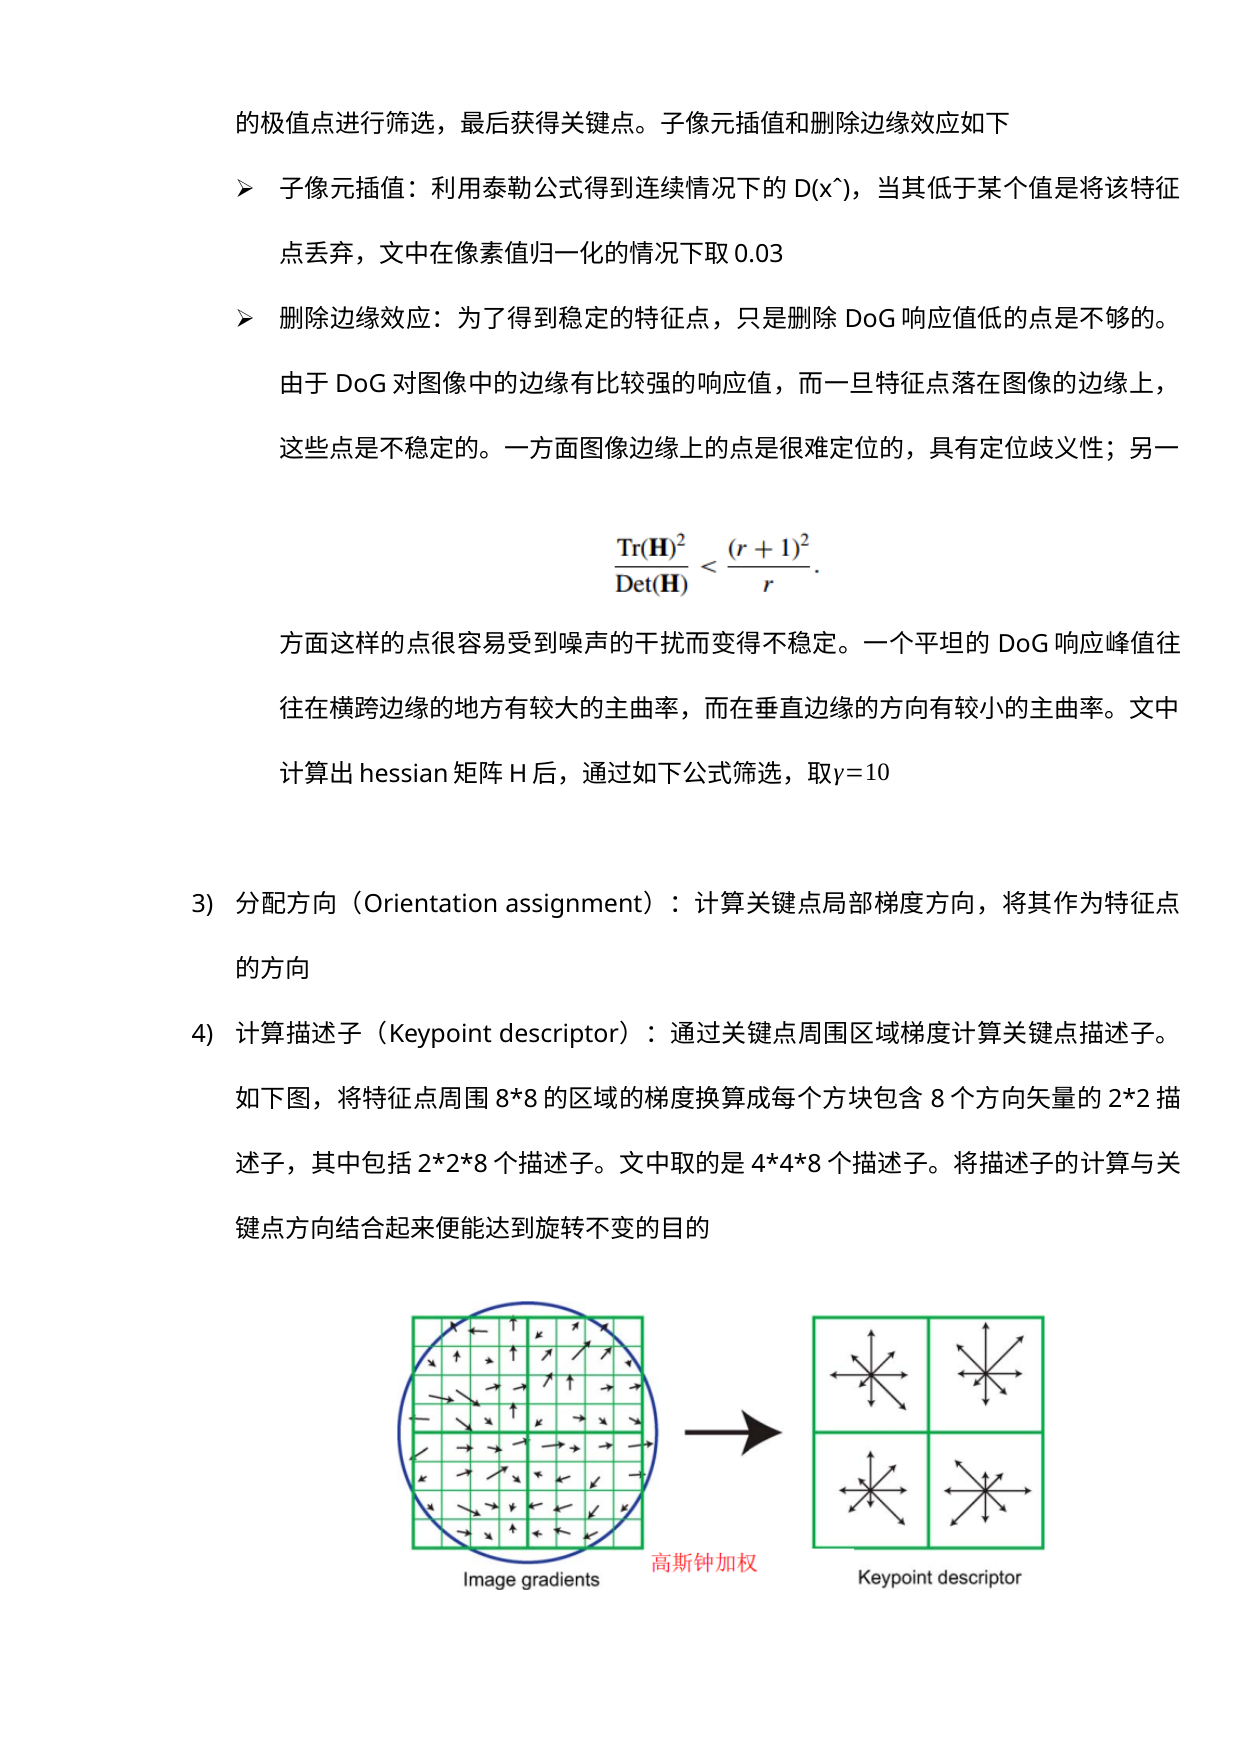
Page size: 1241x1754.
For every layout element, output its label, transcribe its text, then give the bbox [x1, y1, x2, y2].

list 子像元插值：利用泰勒公式得到连续情况下的D(xˆ)，当其低于某个值是将该特征点丢弃，文中在像素值归一化的情况下取0.03 [235, 154, 1181, 284]
list 删除边缘效应：为了得到稳定的特征点，只是删除DoG响应值低的点是不够的。由于DoG对图像中的边缘有比较强的响应值，而一旦特征点落在图像的边缘上，这些点是不稳定的。一方面图像边缘上的点是很难定位的，具有定位歧义性；另一方面这样的点很容易受到噪声的干扰而变得不稳定。一个平坦的DoG响应峰值往往在横跨边缘的地方有较大的主曲率，而在垂直边缘的方向有较小的主曲率。文中计算出hessian矩阵H后，通过如下公式筛选，取 [235, 284, 1181, 804]
picture [391, 1296, 1063, 1605]
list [191, 89, 1181, 154]
picture [601, 511, 838, 601]
list 计算描述子（Keypoint descriptor）：通过关键点周围区域梯度计算关键点描述子。如下图，将特征点周围8*8的区域的梯度换算成每个方块包含8个方向矢量的2*2描述子，其中包括2*2*8个描述子。文中取的是4*4*8个描述子。将描述子的计算与关键点方向结合起来便能达到旋转不变的目的 [191, 999, 1181, 1259]
list 分配方向（Orientation assignment）：计算关键点局部梯度方向，将其作为特征点的方向 [191, 869, 1181, 999]
